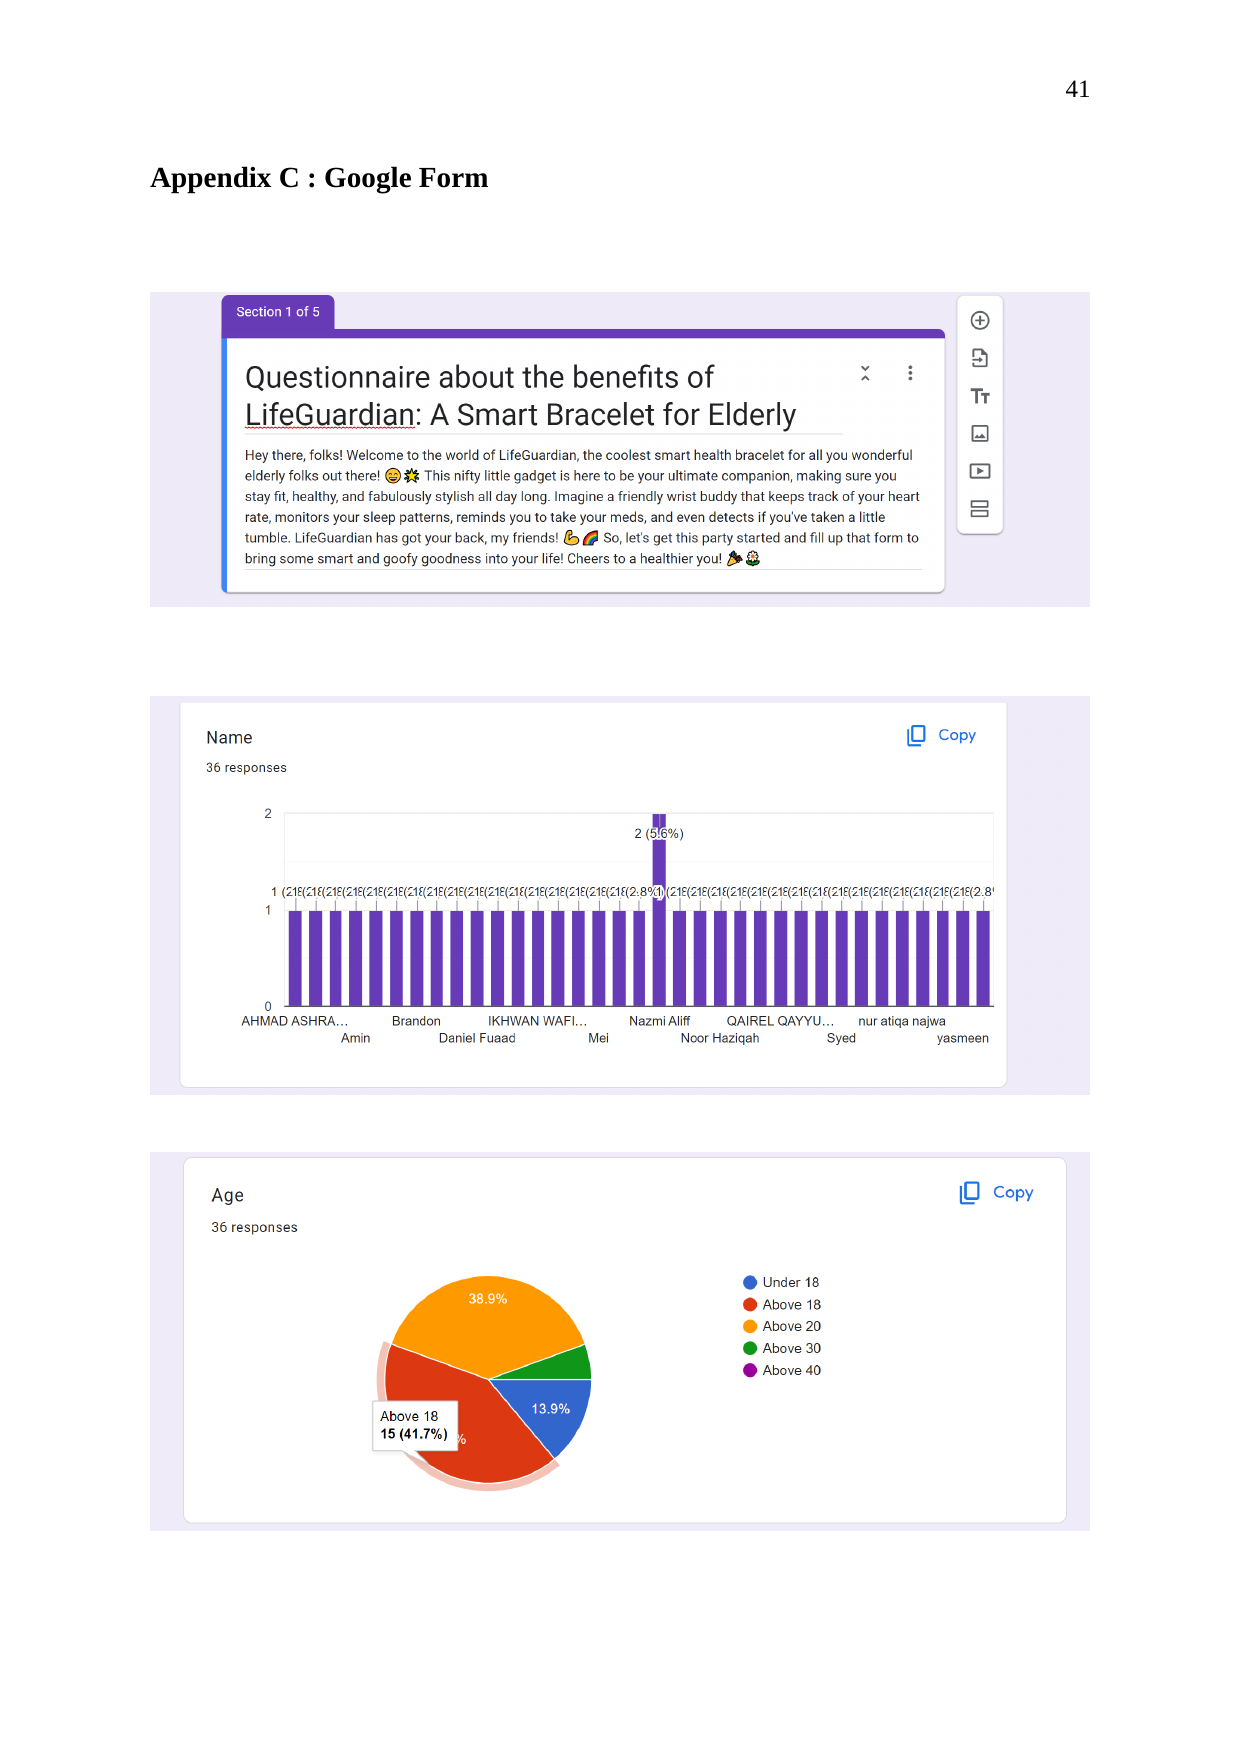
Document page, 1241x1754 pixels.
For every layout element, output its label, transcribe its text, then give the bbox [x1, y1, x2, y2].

picture [150, 292, 1091, 607]
picture [150, 1152, 1091, 1531]
picture [150, 696, 1091, 1095]
text Appendix C : Google Form [150, 160, 1090, 193]
